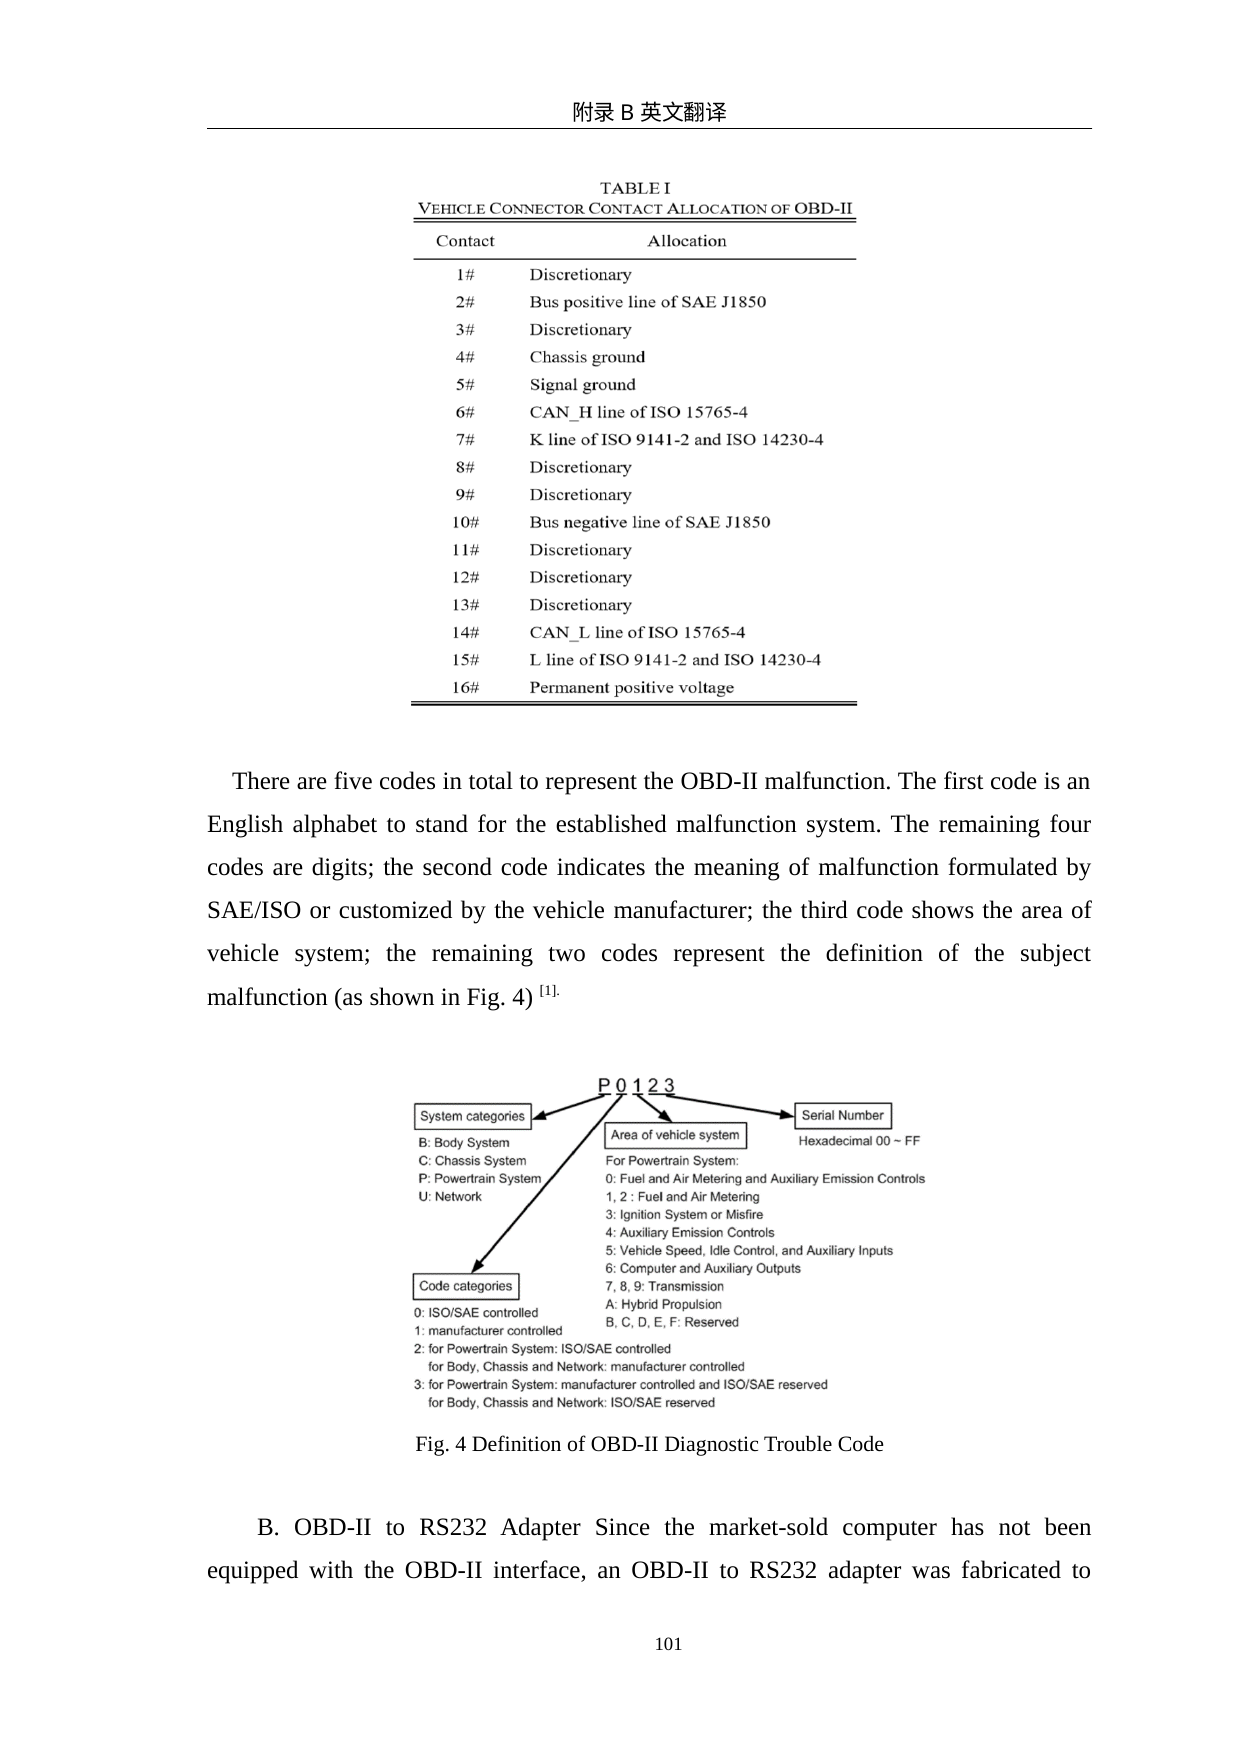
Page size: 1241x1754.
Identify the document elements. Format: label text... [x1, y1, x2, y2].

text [207, 1512, 1092, 1583]
picture [390, 177, 909, 709]
picture [354, 1067, 945, 1417]
text Fig. 4 Definition of OBD-II Diagnostic Trouble Code [207, 1431, 1092, 1456]
text There are five codes in total to represent the OBD-II malfunction. The first code is an English alphabet to stand for the established malfunction system. The remaining four codes are digits; the second code indicates the meaning of malfunction formulated by SAE/ISO or customized by the vehicle manufacturer; the third code shows the area of vehicle system; the remaining two codes represent the definition of the subject malfunction (as shown in Fig. 4) [1]. [207, 766, 1092, 1010]
